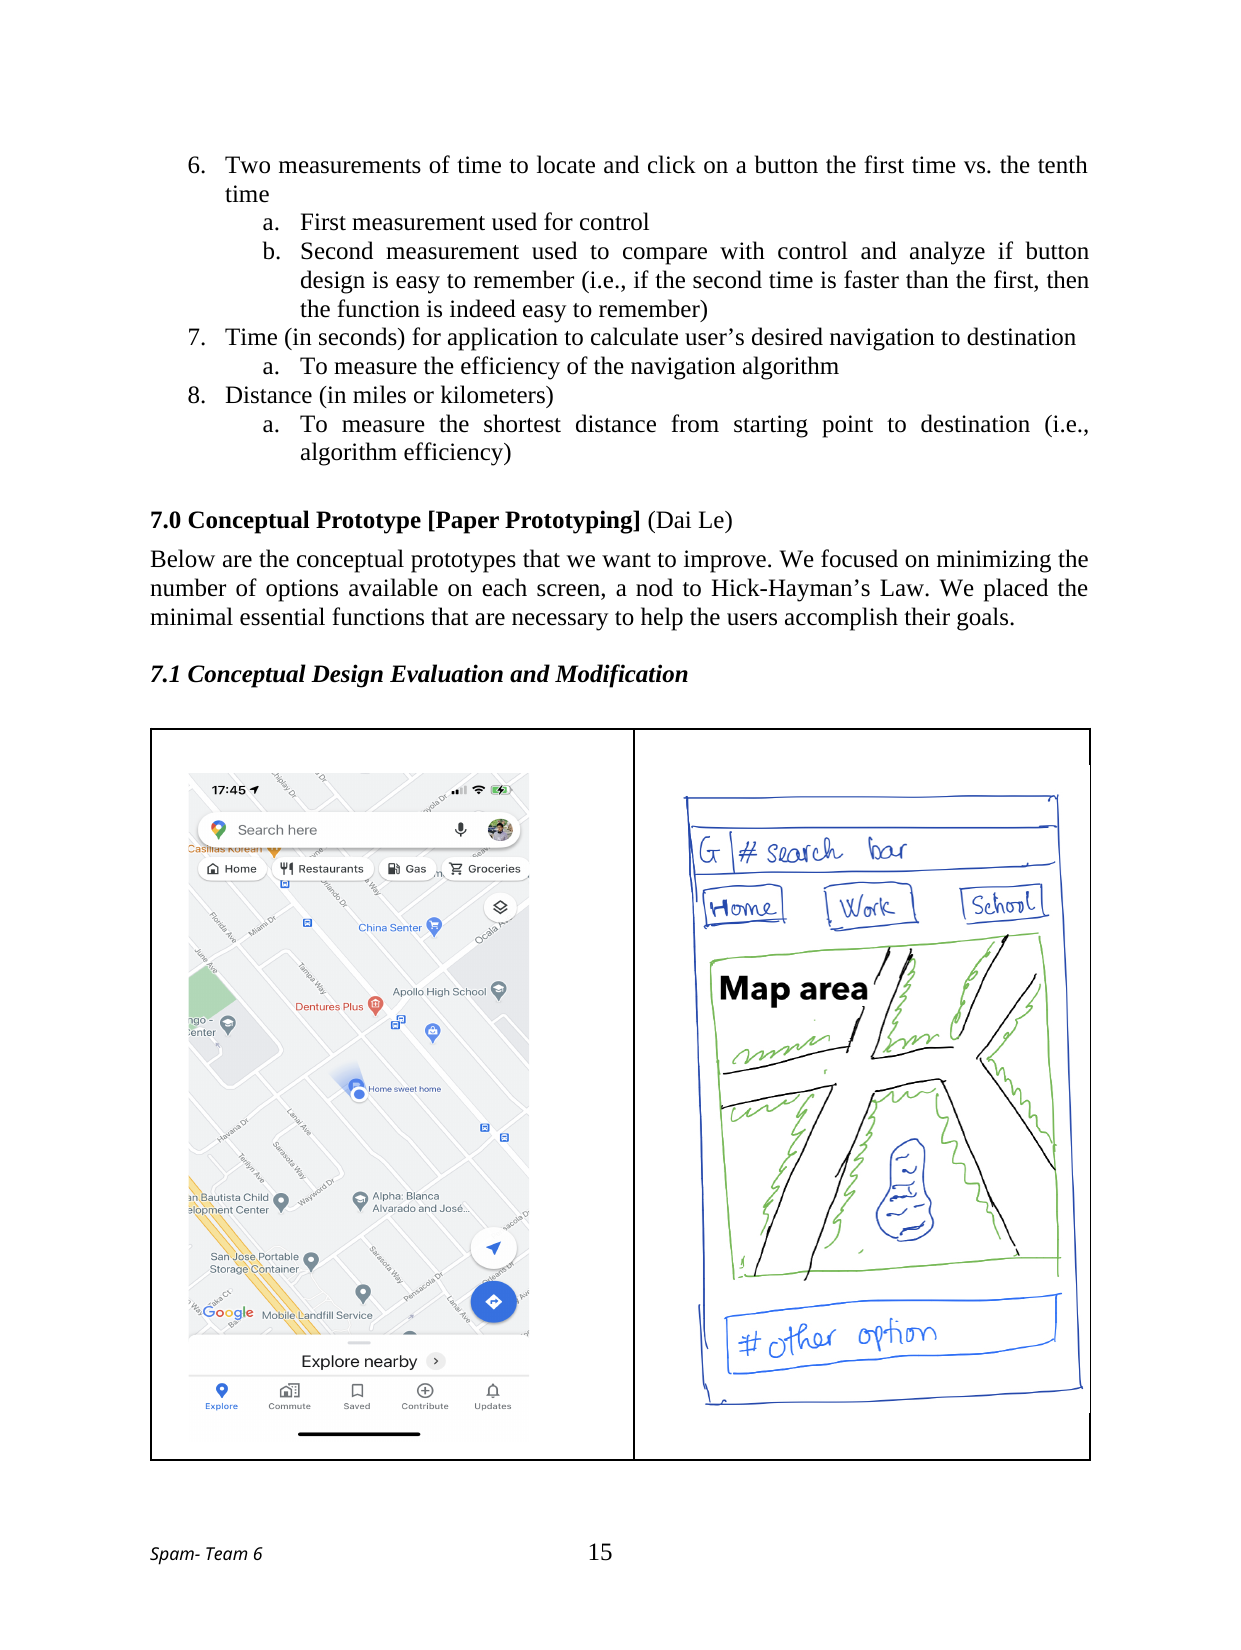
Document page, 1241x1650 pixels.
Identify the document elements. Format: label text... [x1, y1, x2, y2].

list To measure the efficiency of the navigation algorithm [262, 351, 1090, 380]
picture [665, 765, 1090, 1413]
list Two measurements of time to locate and click on a button the first time vs. the tenth time [187, 150, 1090, 207]
table_header [635, 730, 1089, 1459]
list First measurement used for control [262, 207, 1090, 236]
list To measure the shortest distance from starting point to destination (i.e., algorithm efficiency) [262, 409, 1090, 466]
list Time (in seconds) for application to calculate user’s desired navigation to destination [187, 322, 1090, 351]
text Below are the conceptual prototypes that we want to improve. We focused on minimizing the number of options available on each screen, a nod to Hick-Hayman’s Law. We placed the minimal essential functions that are necessary to help the users accomplish their goals. [150, 544, 1090, 631]
table_header [152, 730, 633, 1459]
subtitle 7.0 Conceptual Prototype [Paper Prototyping] (Dai Le) [150, 505, 1090, 534]
list Distance (in miles or kilometers) [187, 380, 1090, 409]
list Second measurement used to compare with control and analyze if button design is easy to remember (i.e., if the second time is faster than the first, then the function is indeed easy to remember) [262, 236, 1090, 322]
subtitle 7.1 Conceptual Design Evaluation and Modification [150, 659, 1090, 688]
picture [188, 773, 530, 1442]
